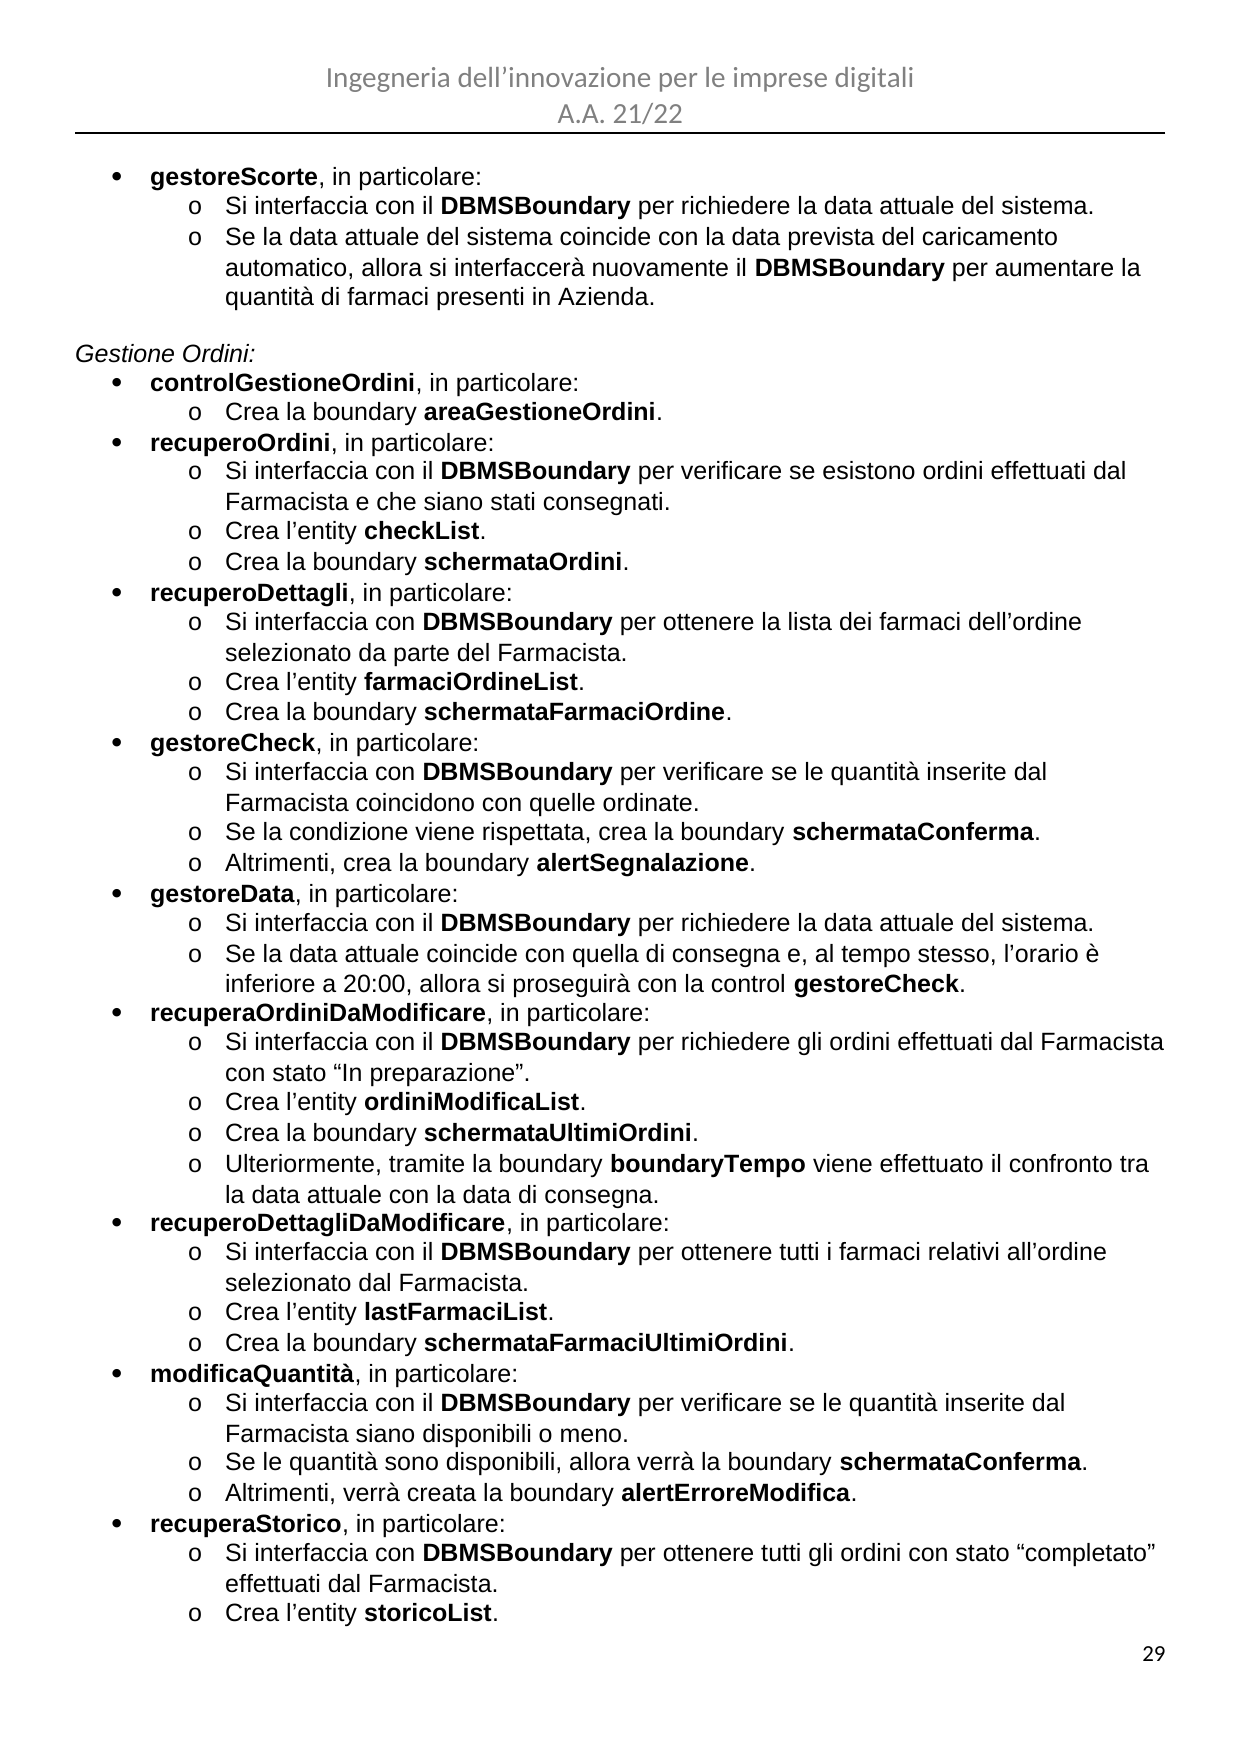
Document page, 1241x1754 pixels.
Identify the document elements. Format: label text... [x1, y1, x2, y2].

list Si interfaccia con DBMSBoundary per ottenere tutti gli ordini con stato “completato” effettuati dal Farmacista. [187, 1538, 1165, 1598]
list modificaQuantità, in particolare: [112, 1359, 1165, 1388]
list Si interfaccia con il DBMSBoundary per richiedere la data attuale del sistema. [187, 191, 1165, 222]
list recuperaOrdiniDaModificare, in particolare: [112, 998, 1165, 1027]
list Se le quantità sono disponibili, allora verrà la boundary schermataConferma. [187, 1447, 1165, 1478]
list Crea l’entity ordiniModificaList. [187, 1087, 1165, 1118]
list Crea la boundary areaGestioneOrdini. [187, 397, 1165, 427]
list Crea la boundary schermataFarmaciOrdine. [187, 697, 1165, 728]
list Si interfaccia con il DBMSBoundary per ottenere tutti i farmaci relativi all’ordine selezionato dal Farmacista. [187, 1237, 1165, 1297]
text Gestione Ordini: [75, 339, 1165, 368]
list Si interfaccia con DBMSBoundary per verificare se le quantità inserite dal Farmacista coincidono con quelle ordinate. [187, 757, 1165, 817]
list recuperoDettagliDaModificare, in particolare: [112, 1208, 1165, 1237]
list Crea la boundary schermataFarmaciUltimiOrdini. [187, 1328, 1165, 1359]
list Crea l’entity storicoList. [187, 1598, 1165, 1629]
list Crea la boundary schermataOrdini. [187, 547, 1165, 578]
list Crea l’entity farmaciOrdineList. [187, 666, 1165, 697]
list Altrimenti, crea la boundary alertSegnalazione. [187, 848, 1165, 879]
list Si interfaccia con DBMSBoundary per ottenere la lista dei farmaci dell’ordine selezionato da parte del Farmacista. [187, 607, 1165, 666]
list Si interfaccia con il DBMSBoundary per richiedere gli ordini effettuati dal Farmacista con stato “In preparazione”. [187, 1027, 1165, 1087]
list recuperoDettagli, in particolare: [112, 578, 1165, 607]
list Si interfaccia con il DBMSBoundary per verificare se esistono ordini effettuati dal Farmacista e che siano stati consegnati. [187, 456, 1165, 516]
list gestoreScorte, in particolare: [112, 162, 1165, 191]
list Crea la boundary schermataUltimiOrdini. [187, 1118, 1165, 1149]
list Se la data attuale del sistema coincide con la data prevista del caricamento automatico, allora si interfaccerà nuovamente il DBMSBoundary per aumentare la quantità di farmaci presenti in Azienda. [187, 222, 1165, 310]
list Ulteriormente, tramite la boundary boundaryTempo viene effettuato il confronto tra la data attuale con la data di consegna. [187, 1149, 1165, 1208]
list Si interfaccia con il DBMSBoundary per verificare se le quantità inserite dal Farmacista siano disponibili o meno. [187, 1388, 1165, 1447]
list gestoreData, in particolare: [112, 879, 1165, 908]
list Crea l’entity lastFarmaciList. [187, 1297, 1165, 1328]
list Si interfaccia con il DBMSBoundary per richiedere la data attuale del sistema. [187, 908, 1165, 938]
list recuperaStorico, in particolare: [112, 1509, 1165, 1538]
list gestoreCheck, in particolare: [112, 728, 1165, 757]
list controlGestioneOrdini, in particolare: [112, 368, 1165, 397]
list Crea l’entity checkList. [187, 516, 1165, 547]
list recuperoOrdini, in particolare: [112, 427, 1165, 456]
list Se la data attuale coincide con quella di consegna e, al tempo stesso, l’orario è inferiore a 20:00, allora si proseguirà con la control gestoreCheck. [187, 938, 1165, 998]
list Altrimenti, verrà creata la boundary alertErroreModifica. [187, 1478, 1165, 1509]
list Se la condizione viene rispettata, crea la boundary schermataConferma. [187, 817, 1165, 848]
